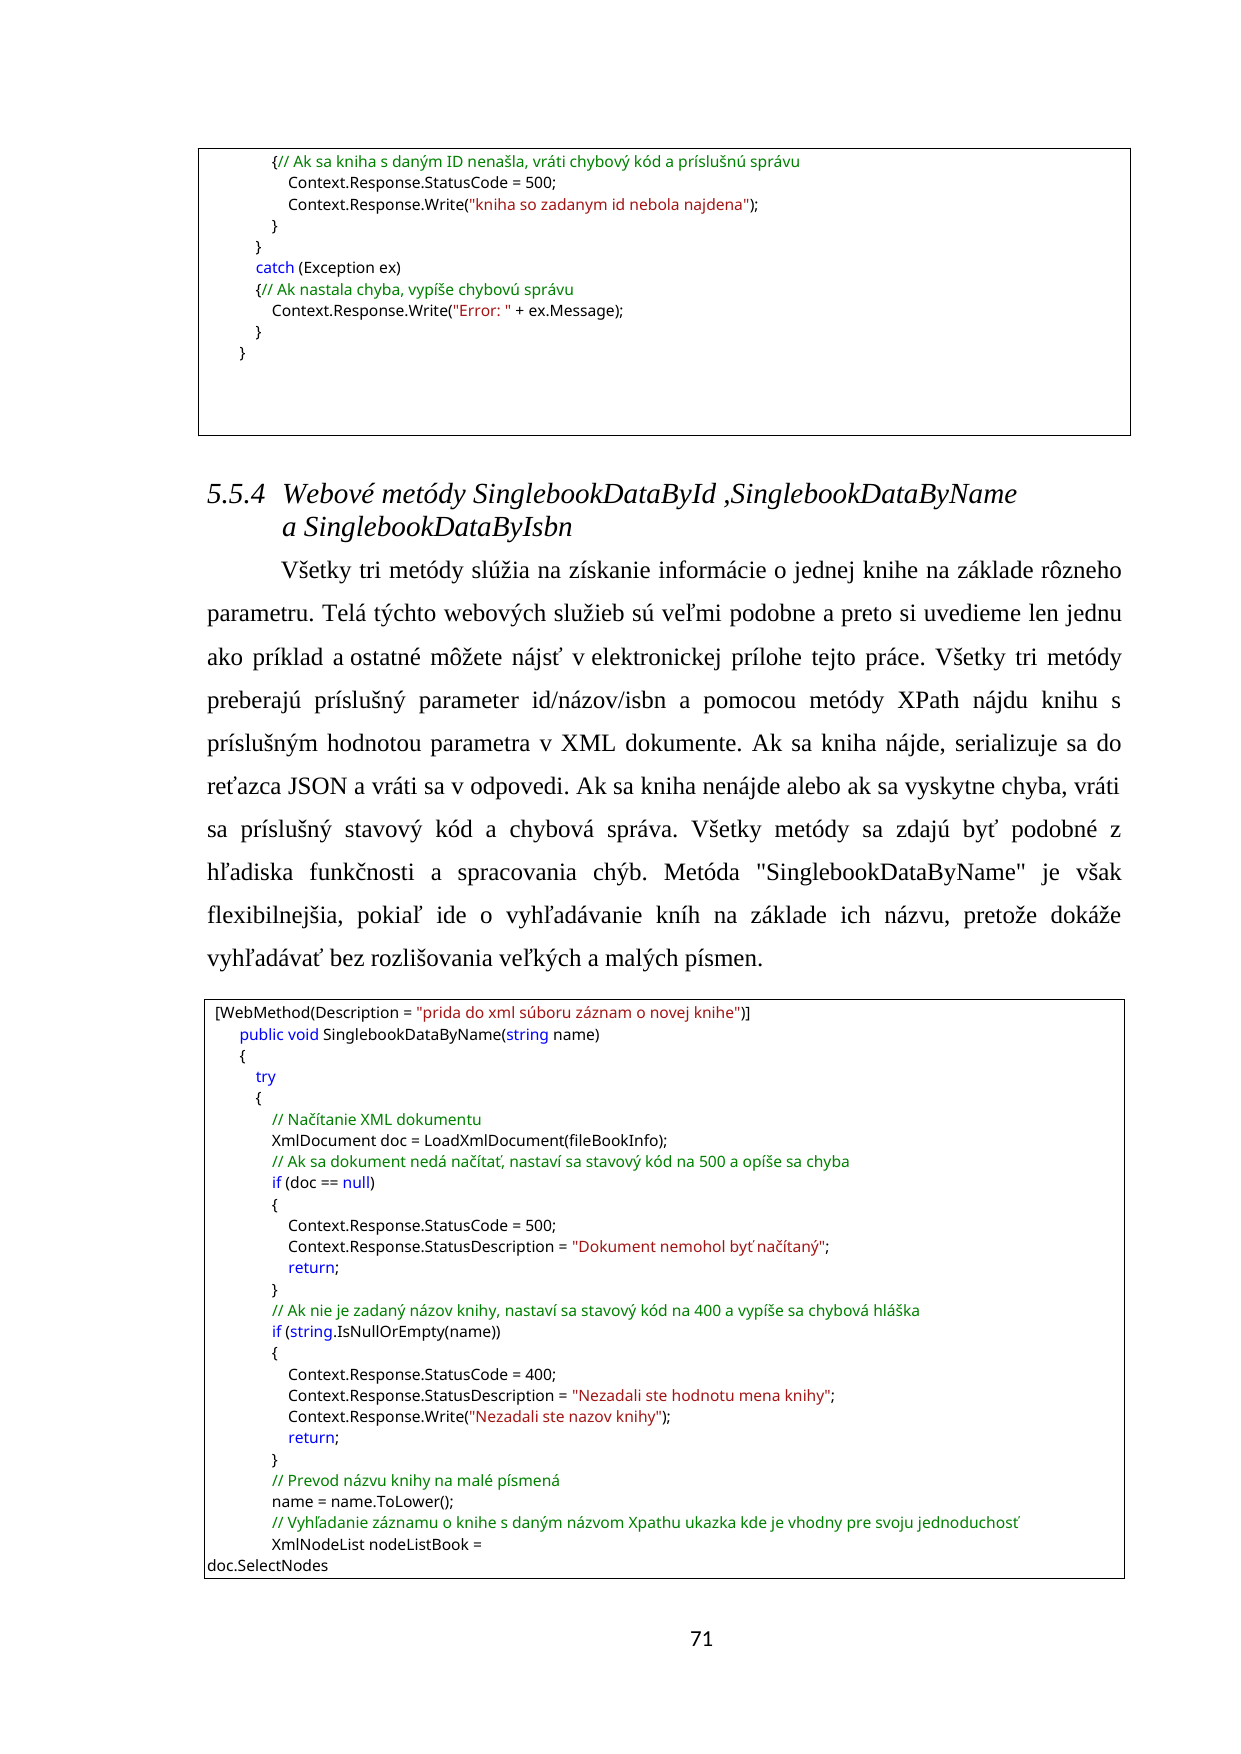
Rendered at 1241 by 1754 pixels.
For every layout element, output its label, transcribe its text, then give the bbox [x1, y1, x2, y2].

text if (doc == null) [207, 1172, 1122, 1193]
text Context.Response.Write("kniha so zadanym id nebola najdena"); [207, 193, 1122, 214]
text // Vyhľadanie záznamu o knihe s daným názvom Xpathu ukazka kde je vhodny pre svoju jednoduchosť [207, 1512, 1122, 1530]
text Context.Response.StatusCode = 500; [207, 1215, 1122, 1236]
text } [207, 236, 1122, 257]
text { [207, 1045, 1122, 1066]
text } [207, 214, 1122, 236]
text Context.Response.StatusDescription = "Nezadali ste hodnotu mena knihy"; [207, 1385, 1122, 1406]
text Context.Response.Write("Error: " + ex.Message); [207, 299, 1122, 321]
text // Ak nie je zadaný názov knihy, nastaví sa stavový kód na 400 a vypíše sa chybová hláška [207, 1300, 1122, 1321]
text // Prevod názvu knihy na malé písmená [207, 1470, 1122, 1491]
text name = name.ToLower(); [207, 1491, 1122, 1512]
text } [207, 342, 1122, 363]
text // Načítanie XML dokumentu [207, 1108, 1122, 1130]
text XmlDocument doc = LoadXmlDocument(fileBookInfo); [207, 1130, 1122, 1151]
text { [207, 1193, 1122, 1215]
text Context.Response.StatusCode = 500; [207, 172, 1122, 193]
subtitle Webové metódy SinglebookDataById ,SinglebookDataByName a SinglebookDataByIsbn [207, 476, 1122, 543]
text return; [207, 1257, 1122, 1278]
text } [207, 321, 1122, 342]
text { [207, 1087, 1122, 1108]
text catch (Exception ex) [207, 257, 1122, 278]
text {// Ak sa kniha s daným ID nenašla, vráti chybový kód a príslušnú správu [199, 149, 1130, 172]
text try [207, 1066, 1122, 1087]
text Context.Response.Write("Nezadali ste nazov knihy"); [207, 1406, 1122, 1427]
text Context.Response.StatusCode = 400; [207, 1363, 1122, 1385]
text public void SinglebookDataByName(string name) [207, 1023, 1122, 1045]
text Všetky tri metódy slúžia na získanie informácie o jednej knihe na základe rôzneho parametru. Telá týchto webových služieb sú veľmi podobne a preto si uvedieme len jednu ako príklad a ostatné môžete nájsť v elektronickej prílohe tejto práce. Všetky tri metódy preberajú príslušný parameter id/názov/isbn a pomocou metódy XPath nájdu knihu s príslušným hodnotou parametra v XML dokumente. Ak sa kniha nájde, serializuje sa do reťazca JSON a vráti sa v odpovedi. Ak sa kniha nenájde alebo ak sa vyskytne chyba, vráti sa príslušný stavový kód a chybová správa. Všetky metódy sa zdajú byť podobné z hľadiska funkčnosti a spracovania chýb. Metóda "SinglebookDataByName" je však flexibilnejšia, pokiaľ ide o vyhľadávanie kníh na základe ich názvu, pretože dokáže vyhľadávať bez rozlišovania veľkých a malých písmen. [207, 555, 1122, 972]
text } [207, 1278, 1122, 1300]
text Context.Response.StatusDescription = "Dokument nemohol byť načítaný"; [207, 1236, 1122, 1257]
text {// Ak nastala chyba, vypíše chybovú správu [207, 278, 1122, 299]
text { [207, 1342, 1122, 1363]
text if (string.IsNullOrEmpty(name)) [207, 1321, 1122, 1342]
text [WebMethod(Description = "prida do xml súboru záznam o novej knihe")] [205, 1000, 1124, 1023]
text // Ak sa dokument nedá načítať, nastaví sa stavový kód na 500 a opíše sa chyba [207, 1151, 1122, 1172]
text } [207, 1448, 1122, 1470]
text return; [207, 1427, 1122, 1448]
